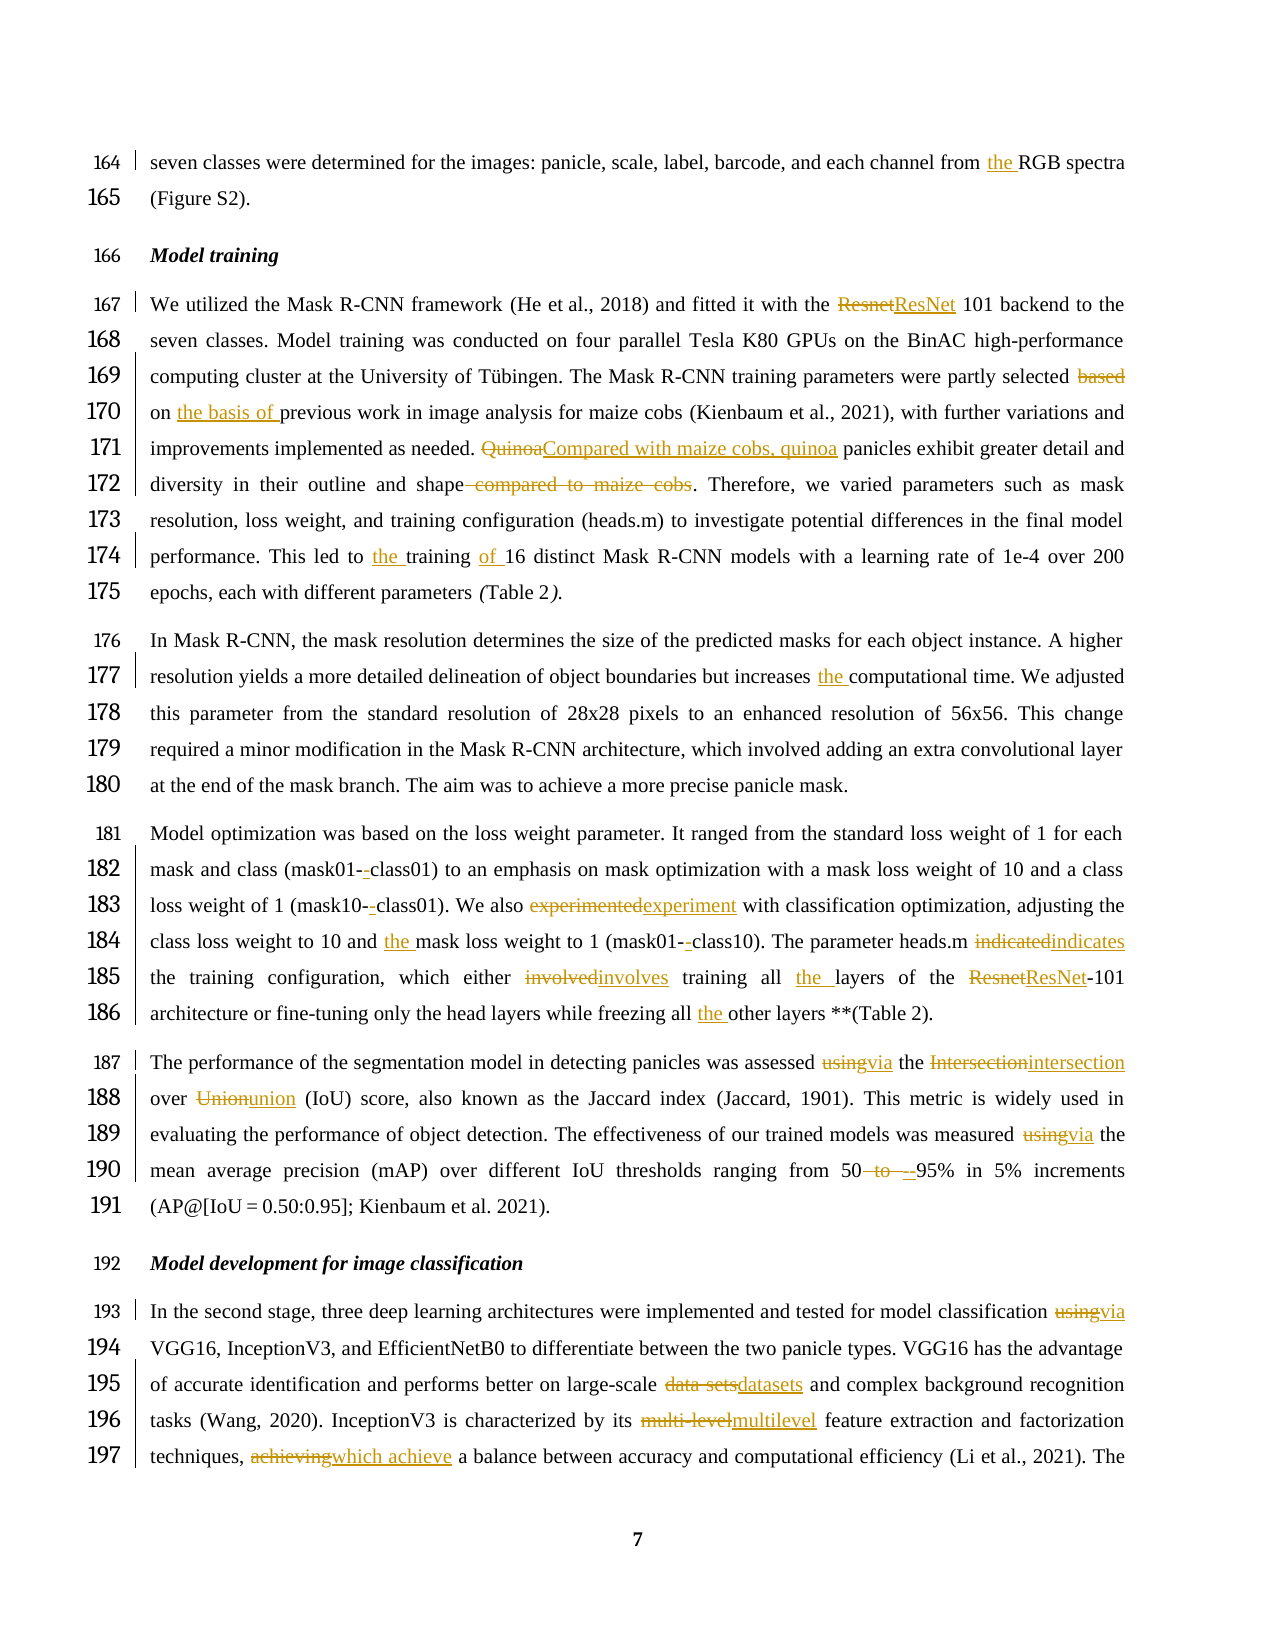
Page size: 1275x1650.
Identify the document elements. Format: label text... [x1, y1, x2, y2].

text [150, 150, 1125, 210]
text We utilized the Mask R-CNN framework (He et al., 2018) and fitted it with the 101 backend to the seven classes. Model training was conducted on four parallel Tesla K80 GPUs on the BinAC high-performance computing cluster at the University of Tübingen. The Mask R-CNN training parameters were partly selected on previous work in image analysis for maize cobs (Kienbaum et al., 2021), with further variations and improvements implemented as needed. panicles exhibit greater detail and diversity in their outline and shape. Therefore, we varied parameters such as mask resolution, loss weight, and training configuration (heads.m) to investigate potential differences in the final model performance. This led to training 16 distinct Mask R-CNN models with a learning rate of 1e-4 over 200 epochs, each with different parameters (Table 2 ). [150, 291, 1125, 604]
text Model optimization was based on the loss weight parameter. It ranged from the standard loss weight of 1 for each mask and class (mask01-class01) to an emphasis on mask optimization with a mask loss weight of 10 and a class loss weight of 1 (mask10-class01). We also with classification optimization, adjusting the class loss weight to 10 and mask loss weight to 1 (mask01-class10). The parameter heads.m the training configuration, which either training all layers of the -101 architecture or fine-tuning only the head layers while freezing all other layers **(Table 2). [150, 821, 1125, 1025]
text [150, 1299, 1125, 1468]
text The performance of the segmentation model in detecting panicles was assessed the over (IoU) score, also known as the Jaccard index (Jaccard, 1901). This metric is widely used in evaluating the performance of object detection. The effectiveness of our trained models was measured the mean average precision (mAP) over different IoU thresholds ranging from 5095% in 5% increments (AP@[IoU = 0.50:0.95]; Kienbaum et al. 2021). [150, 1050, 1125, 1218]
subtitle Model development for image classification [150, 1251, 1125, 1275]
subtitle Model training [150, 243, 1125, 267]
text In Mask R-CNN, the mask resolution determines the size of the predicted masks for each object instance. A higher resolution yields a more detailed delineation of object boundaries but increases computational time. We adjusted this parameter from the standard resolution of 28x28 pixels to an enhanced resolution of 56x56. This change required a minor modification in the Mask R-CNN architecture, which involved adding an extra convolutional layer at the end of the mask branch. The aim was to achieve a more precise panicle mask. [150, 628, 1125, 797]
